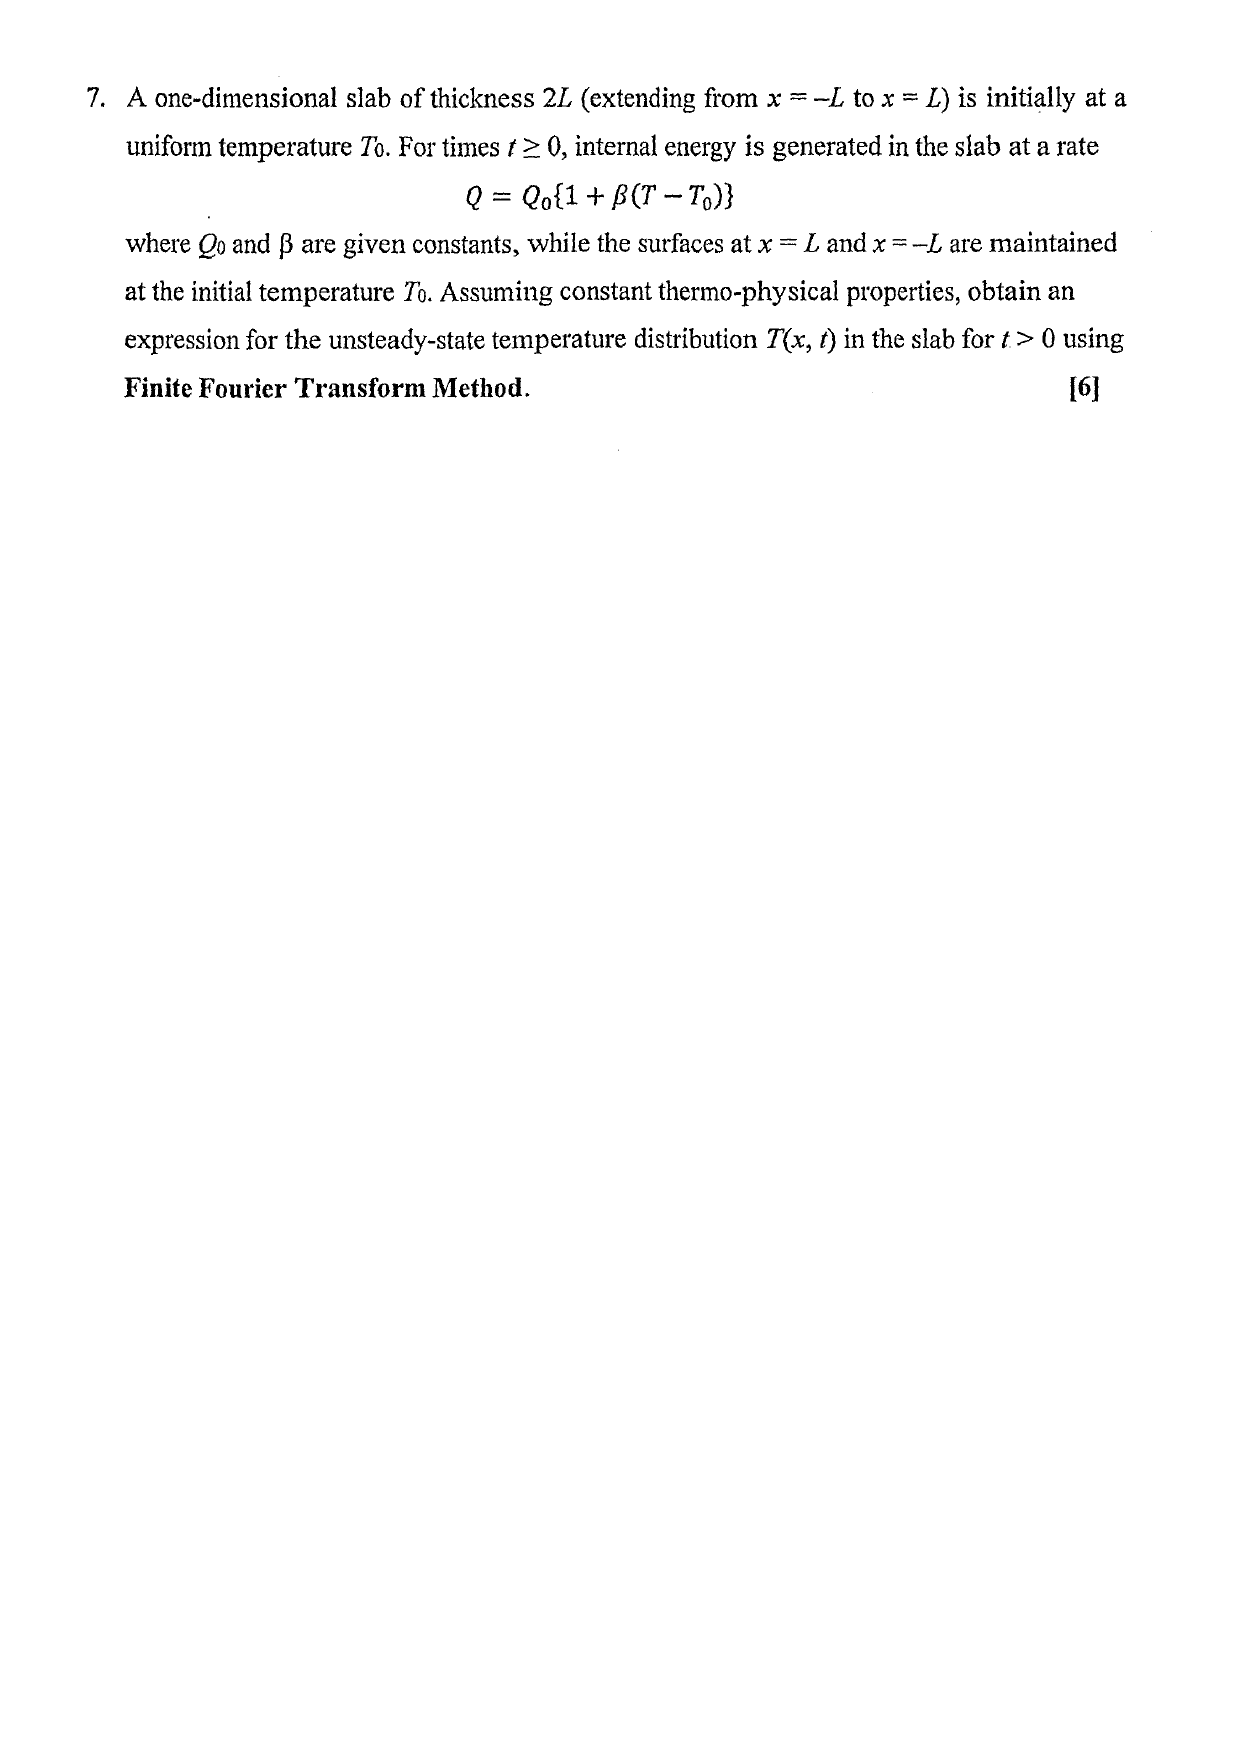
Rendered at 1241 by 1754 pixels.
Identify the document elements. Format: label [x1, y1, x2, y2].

picture [75, 75, 1166, 457]
